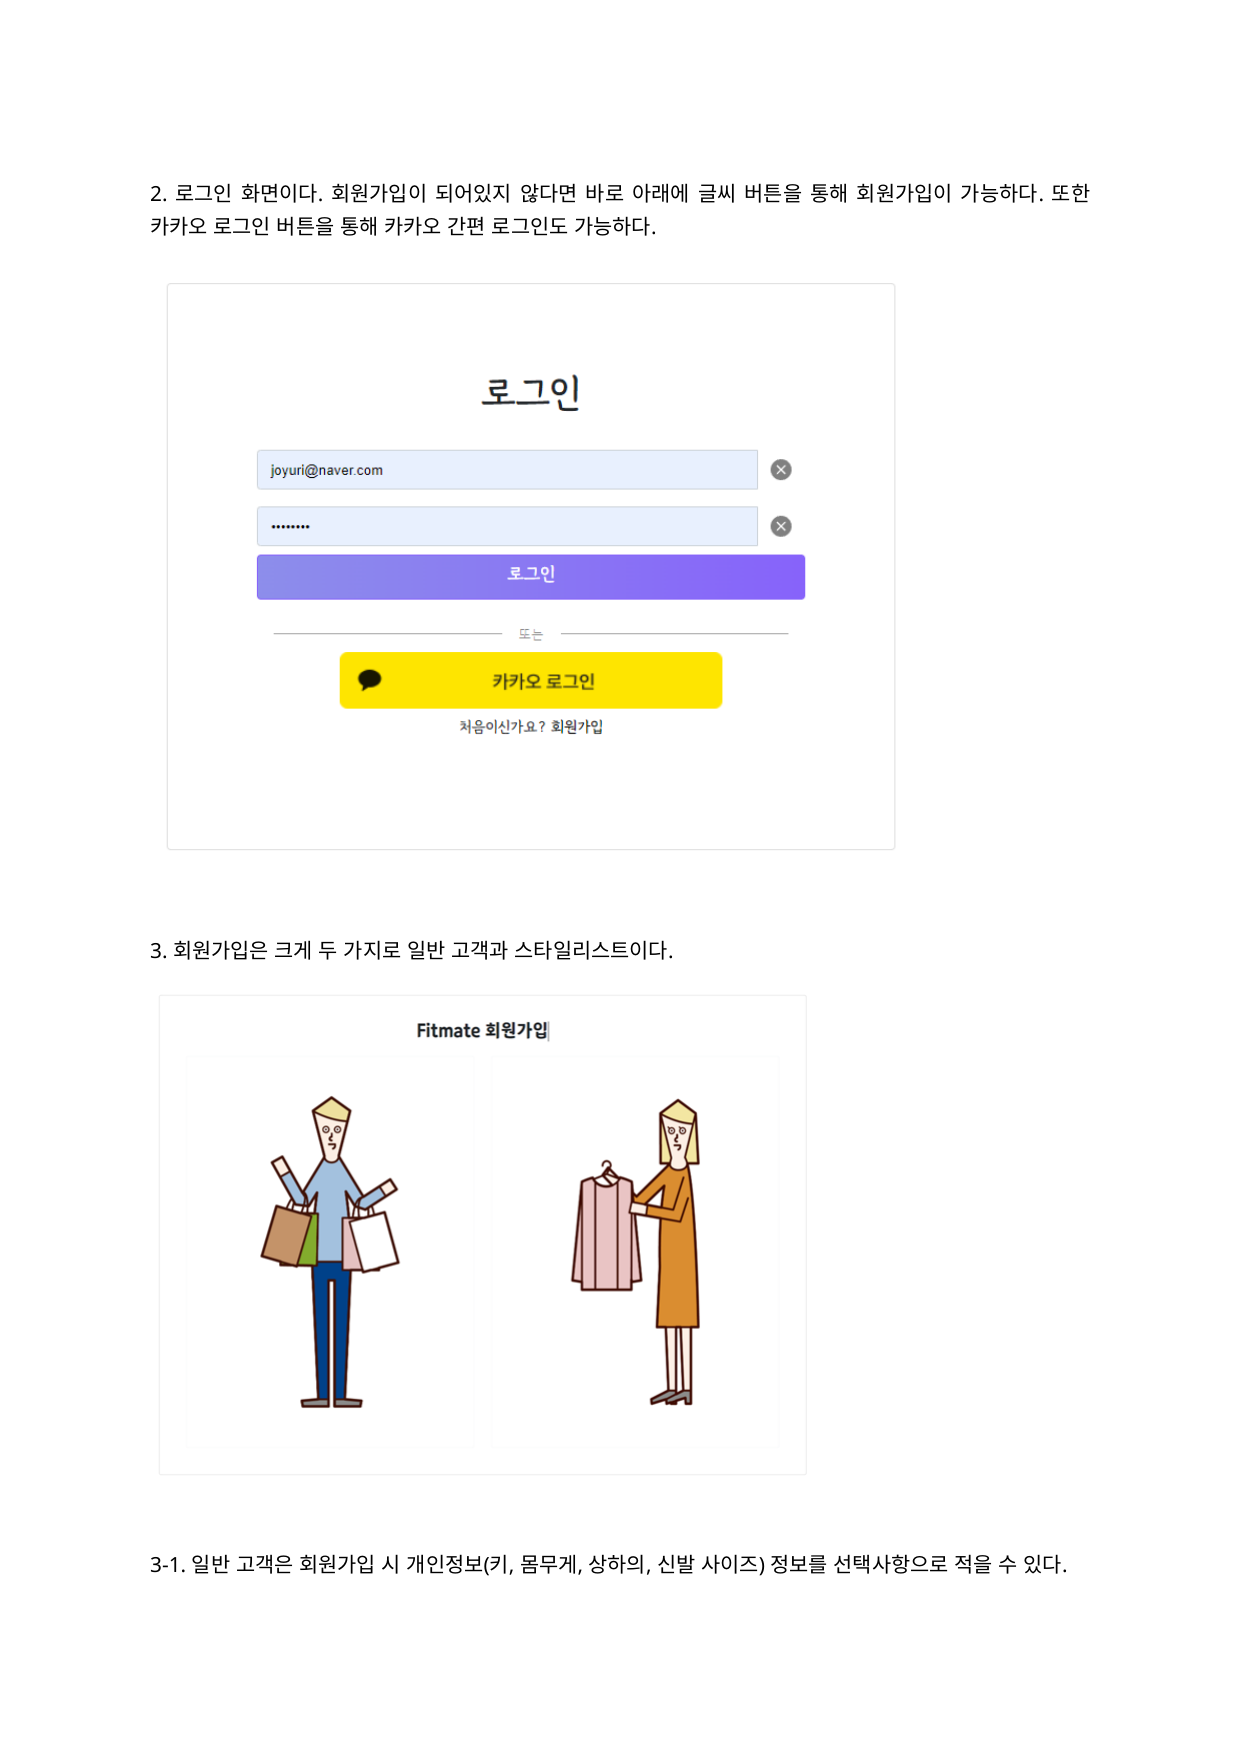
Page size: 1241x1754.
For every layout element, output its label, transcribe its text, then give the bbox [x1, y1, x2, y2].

picture [150, 983, 813, 1483]
picture [150, 259, 908, 868]
text 2. 로그인 화면이다. 회원가입이 되어있지 않다면 바로 아래에 글씨 버튼을 통해 회원가입이 가능하다. 또한 카카오 로그인 버튼을 통해 카카오 간편 로그인도 가능하다. [150, 177, 1090, 240]
text 3. 회원가입은 크게 두 가지로 일반 고객과 스타일리스트이다. [150, 934, 1090, 964]
text 3-1. 일반 고객은 회원가입 시 개인정보(키, 몸무게, 상하의, 신발 사이즈) 정보를 선택사항으로 적을 수 있다. [150, 1549, 1090, 1579]
